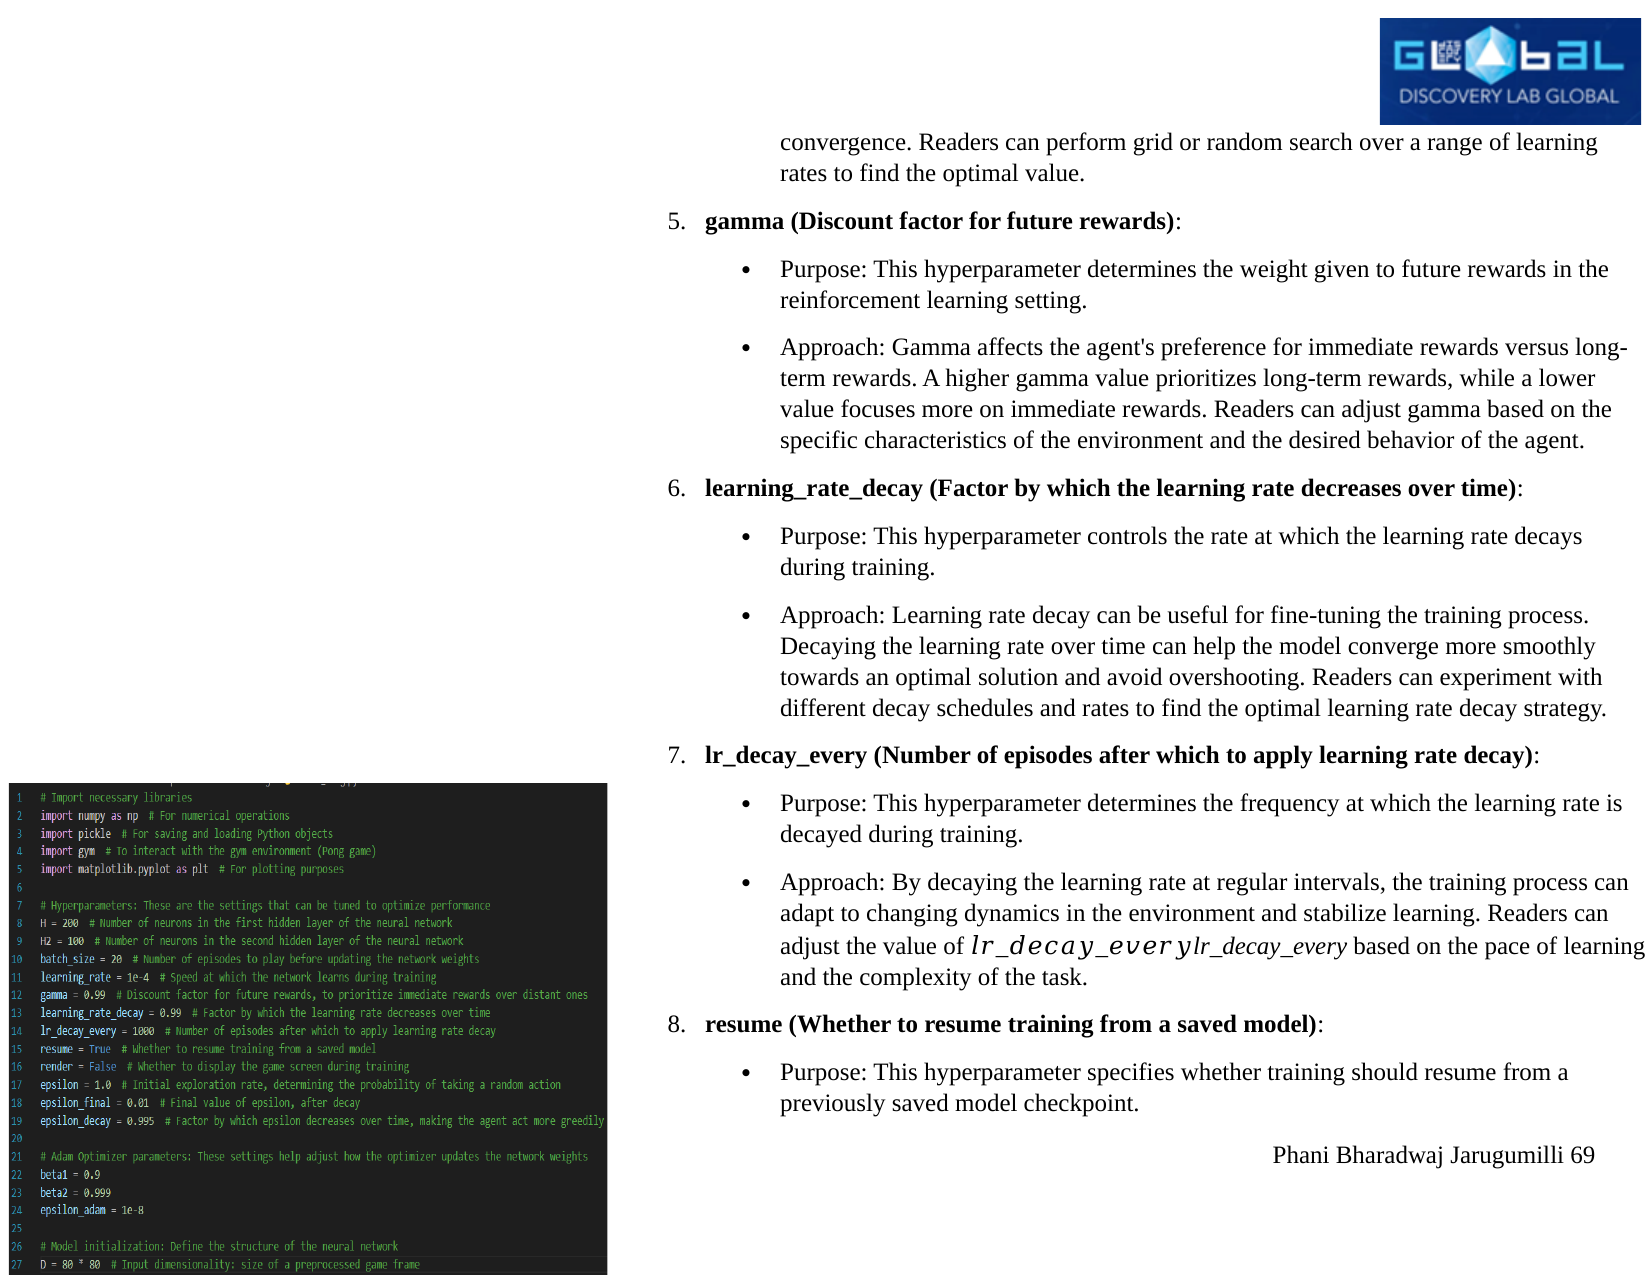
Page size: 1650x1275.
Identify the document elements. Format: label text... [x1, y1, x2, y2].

picture [1379, 18, 1642, 106]
list lr_decay_every (Number of episodes after which to apply learning rate decay): [667, 741, 1650, 769]
list Purpose: This hyperparameter specifies whether training should resume from a previously saved model checkpoint. [742, 1057, 1650, 1117]
list Approach: By decaying the learning rate at regular intervals, the training process can adapt to changing dynamics in the environment and stabilize learning. Readers can adjust the value of 𝑙𝑟_𝑑𝑒𝑐𝑎𝑦_𝑒𝑣𝑒𝑟𝑦lr_decay_every based on the pace of learning and the complexity of the task. [742, 867, 1650, 991]
list Purpose: This hyperparameter controls the rate at which the learning rate decays during training. [742, 521, 1650, 581]
list resume (Whether to resume training from a saved model): [667, 1009, 1650, 1038]
list gamma (Discount factor for future rewards): [667, 206, 1650, 235]
list learning_rate_decay (Factor by which the learning rate decreases over time): [667, 473, 1650, 502]
list Purpose: This hyperparameter determines the frequency at which the learning rate is decayed during training. [742, 788, 1650, 848]
picture [8, 783, 608, 1275]
list Purpose: This hyperparameter determines the weight given to future rewards in the reinforcement learning setting. [742, 254, 1650, 313]
list Approach: Learning rate decay can be useful for fine-tuning the training process. Decaying the learning rate over time can help the model converge more smoothly towards an optimal solution and avoid overshooting. Readers can experiment with different decay schedules and rates to find the optimal learning rate decay strategy. [742, 600, 1650, 722]
list Approach: Gamma affects the agent's preference for immediate rewards versus long-term rewards. A higher gamma value prioritizes long-term rewards, while a lower value focuses more on immediate rewards. Readers can adjust gamma based on the specific characteristics of the environment and the desired behavior of the agent. [742, 332, 1650, 454]
